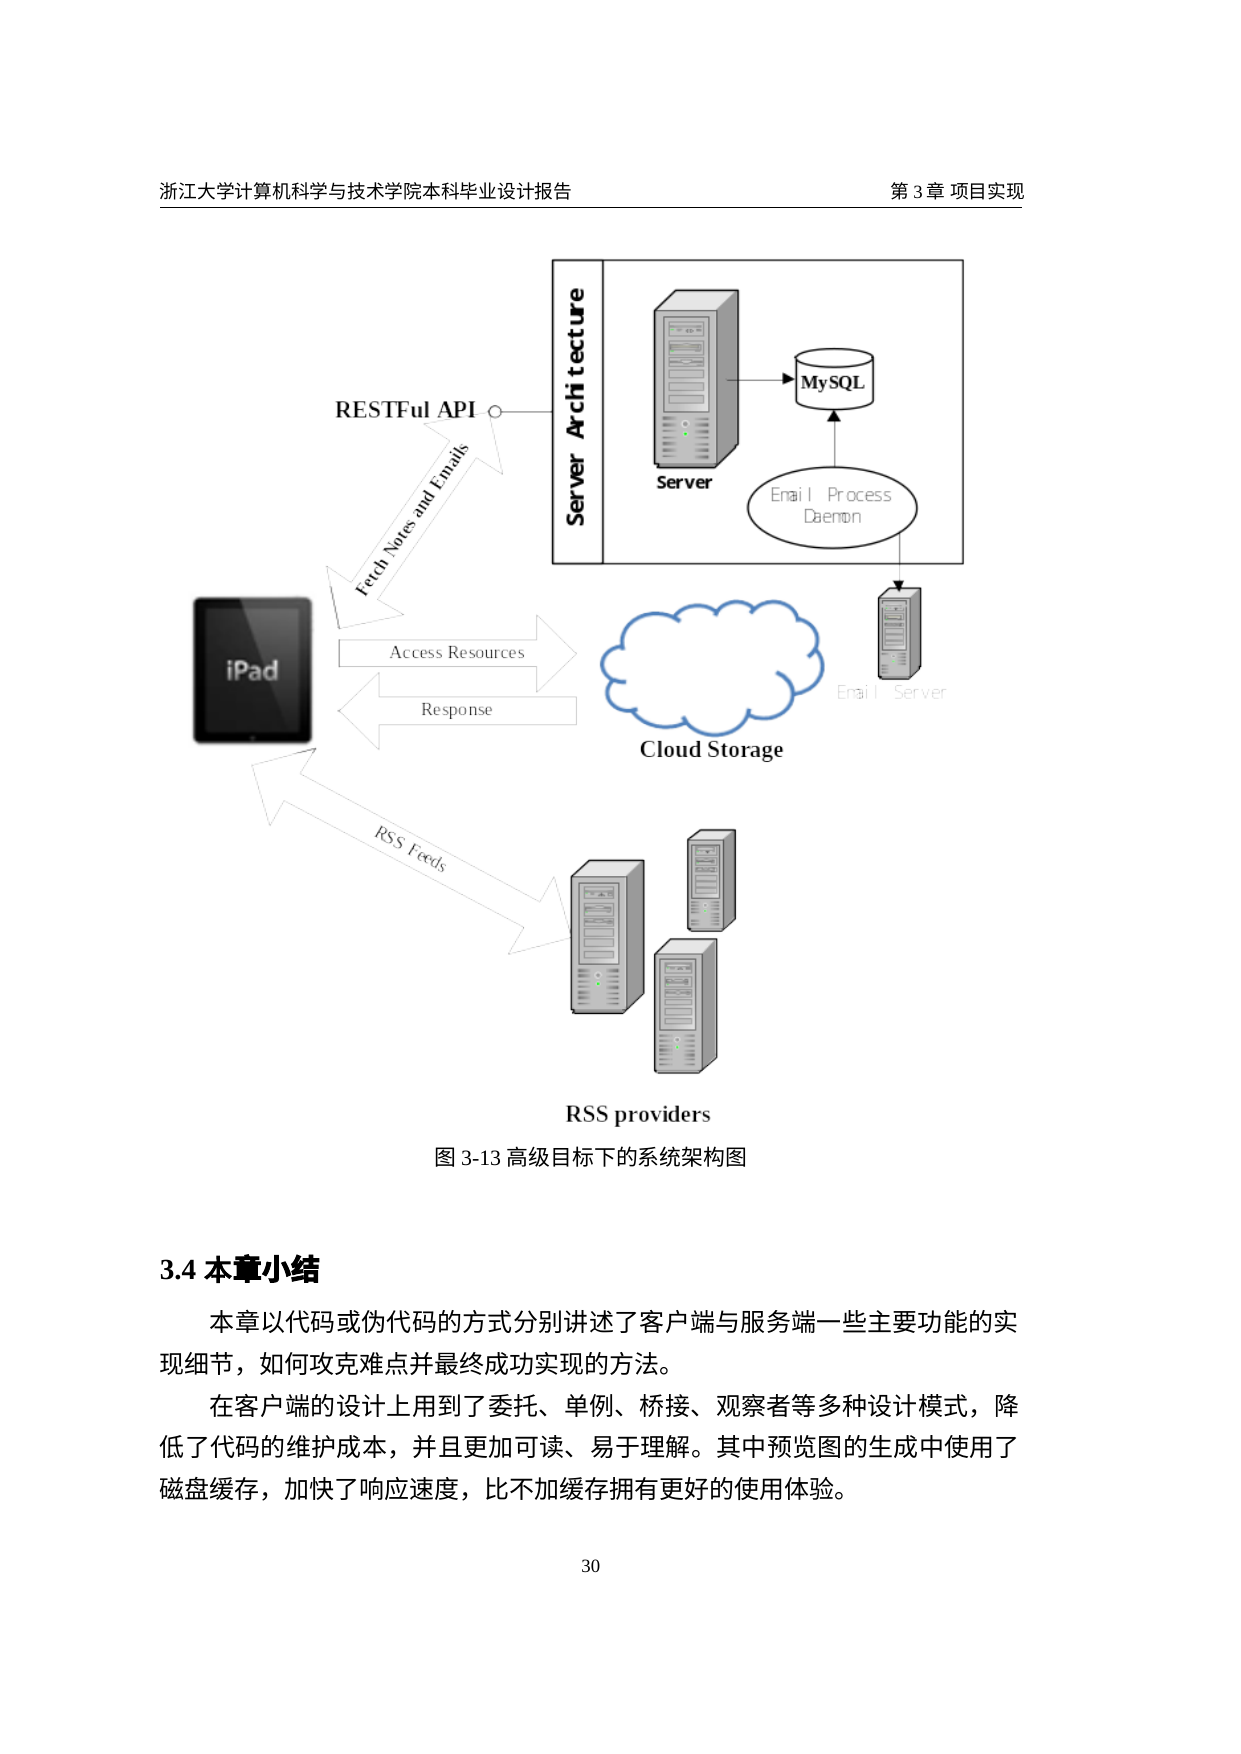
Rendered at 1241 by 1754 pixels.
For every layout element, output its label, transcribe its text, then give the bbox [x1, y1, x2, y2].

text 本章小结 [159, 1251, 1022, 1286]
text 在客户端的设计上用到了委托、单例、桥接、观察者等多种设计模式，降低了代码的维护成本，并且更加可读、易于理解。其中预览图的生成中使用了磁盘缓存，加快了响应速度，比不加缓存拥有更好的使用体验。 [159, 1382, 1022, 1507]
text 本章以代码或伪代码的方式分别讲述了客户端与服务端一些主要功能的实现细节，如何攻克难点并最终成功实现的方法。 [159, 1298, 1022, 1382]
